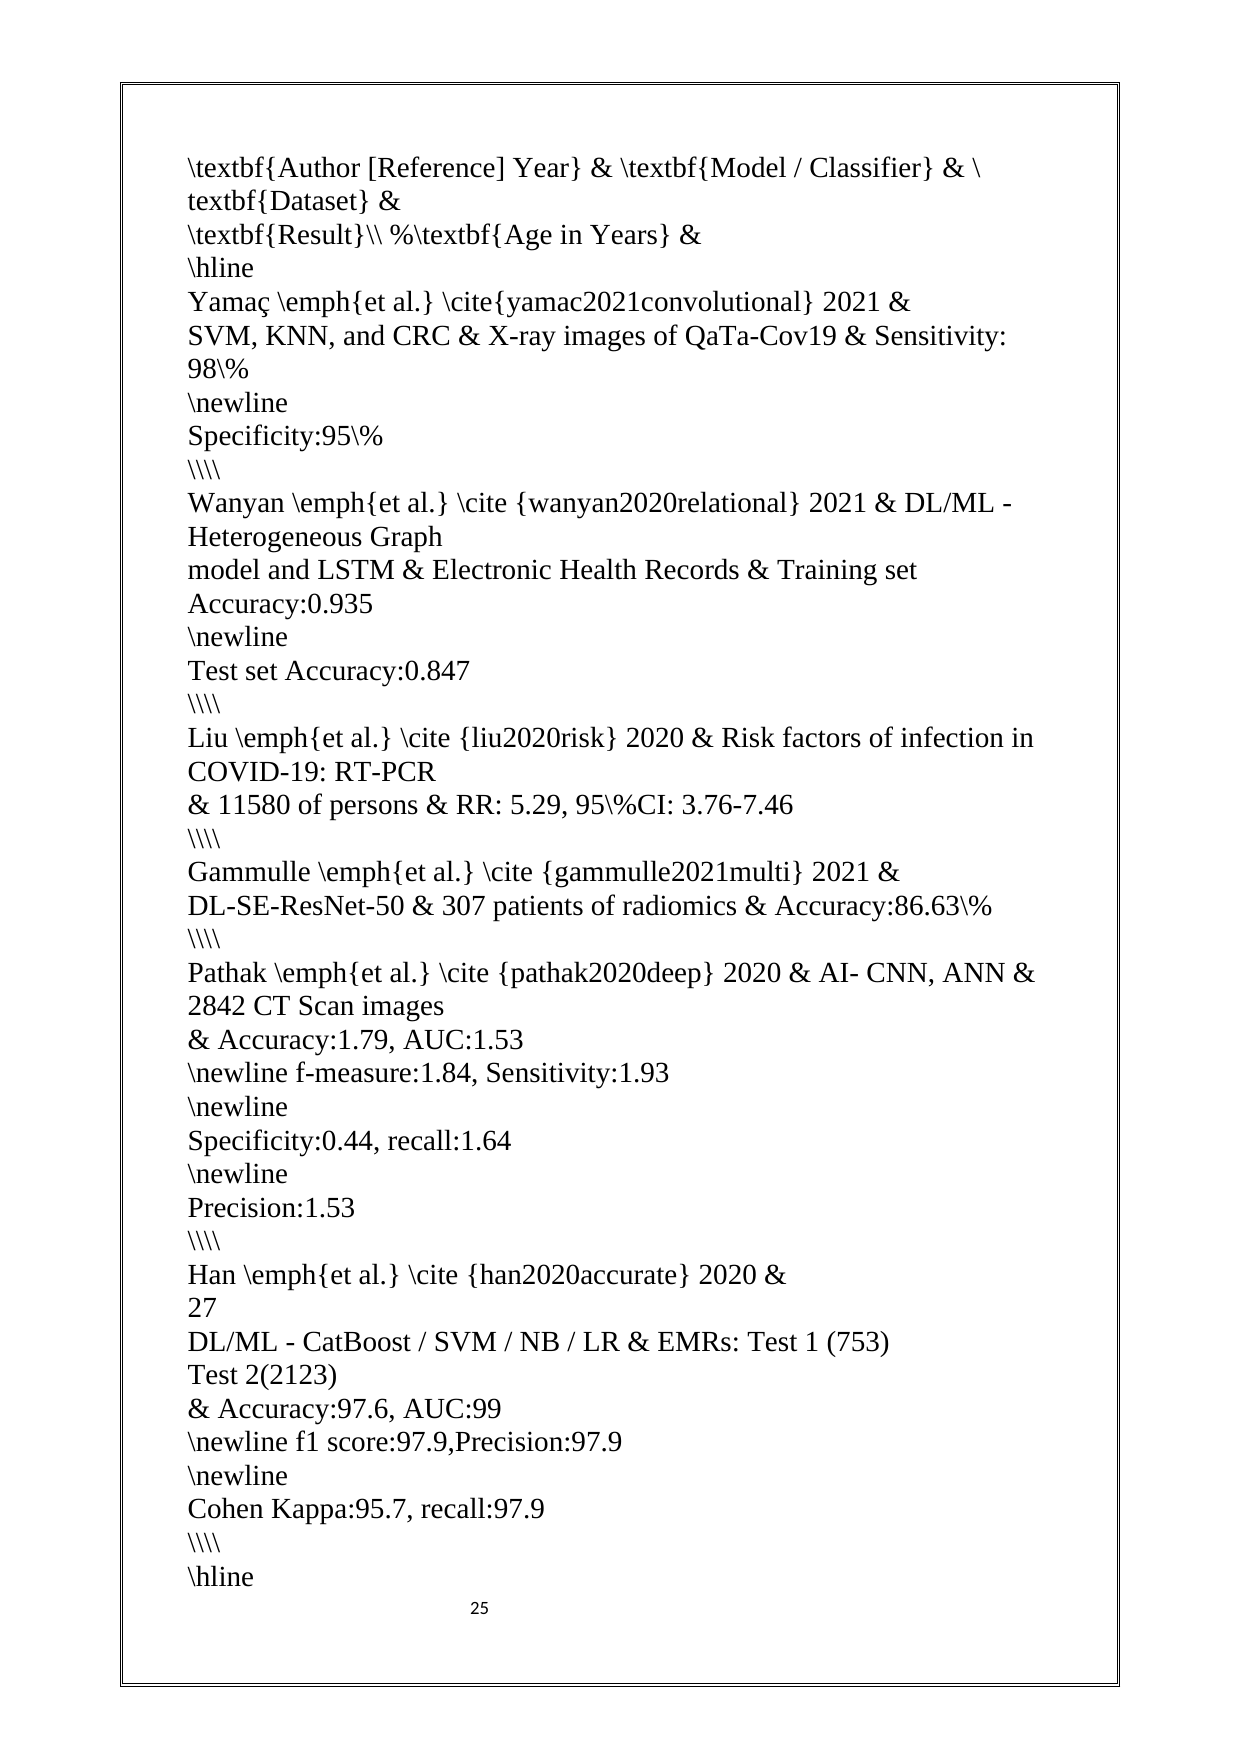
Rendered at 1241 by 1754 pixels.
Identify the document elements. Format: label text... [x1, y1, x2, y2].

text Wanyan \emph{et al.} \cite {wanyan2020relational} 2021 & DL/ML - Heterogeneous Graph [187, 485, 1053, 552]
text \hline [187, 1559, 1053, 1592]
text \\\\ [187, 452, 1053, 485]
text model and LSTM & Electronic Health Records & Training set Accuracy:0.935 [187, 552, 1053, 619]
text Pathak \emph{et al.} \cite {pathak2020deep} 2020 & AI- CNN, ANN & 2842 CT Scan images [187, 955, 1053, 1022]
text \\\\ [187, 821, 1053, 854]
text \hline [187, 251, 1053, 284]
text \newline f-measure:1.84, Sensitivity:1.93 [187, 1056, 1053, 1089]
text Test 2(2123) [187, 1357, 1053, 1391]
text \\\\ [187, 1223, 1053, 1257]
text Yamaç \emph{et al.} \cite{yamac2021convolutional} 2021 & [187, 284, 1053, 318]
text \\\\ [187, 921, 1053, 955]
text \newline [187, 385, 1053, 418]
text \textbf{Author [Reference] Year} & \textbf{Model / Classifier} & \textbf{Dataset} & [187, 150, 1053, 217]
text DL-SE-ResNet-50 & 307 patients of radiomics & Accuracy:86.63\% [187, 888, 1053, 921]
text \newline [187, 1156, 1053, 1190]
text \\\\ [187, 1525, 1053, 1559]
text \newline f1 score:97.9,Precision:97.9 [187, 1424, 1053, 1458]
text \\\\ [187, 687, 1053, 720]
text Gammulle \emph{et al.} \cite {gammulle2021multi} 2021 & [187, 854, 1053, 888]
text Han \emph{et al.} \cite {han2020accurate} 2020 & [187, 1257, 1053, 1290]
text & Accuracy:1.79, AUC:1.53 [187, 1022, 1053, 1056]
text \newline [187, 619, 1053, 653]
text & 11580 of persons & RR: 5.29, 95\%CI: 3.76-7.46 [187, 787, 1053, 821]
text \textbf{Result}\\ %\textbf{Age in Years} & [187, 217, 1053, 251]
text & Accuracy:97.6, AUC:99 [187, 1391, 1053, 1424]
text DL/ML - CatBoost / SVM / NB / LR & EMRs: Test 1 (753) [187, 1324, 1053, 1357]
text 27 [187, 1290, 1053, 1324]
text Test set Accuracy:0.847 [187, 653, 1053, 687]
text Cohen Kappa:95.7, recall:97.9 [187, 1492, 1053, 1525]
text Specificity:95\% [187, 418, 1053, 452]
text Liu \emph{et al.} \cite {liu2020risk} 2020 & Risk factors of infection in COVID-19: RT-PCR [187, 720, 1053, 787]
text Precision:1.53 [187, 1190, 1053, 1223]
text SVM, KNN, and CRC & X-ray images of QaTa-Cov19 & Sensitivity: 98\% [187, 318, 1053, 385]
text Specificity:0.44, recall:1.64 [187, 1123, 1053, 1156]
text \newline [187, 1458, 1053, 1492]
text \newline [187, 1089, 1053, 1123]
